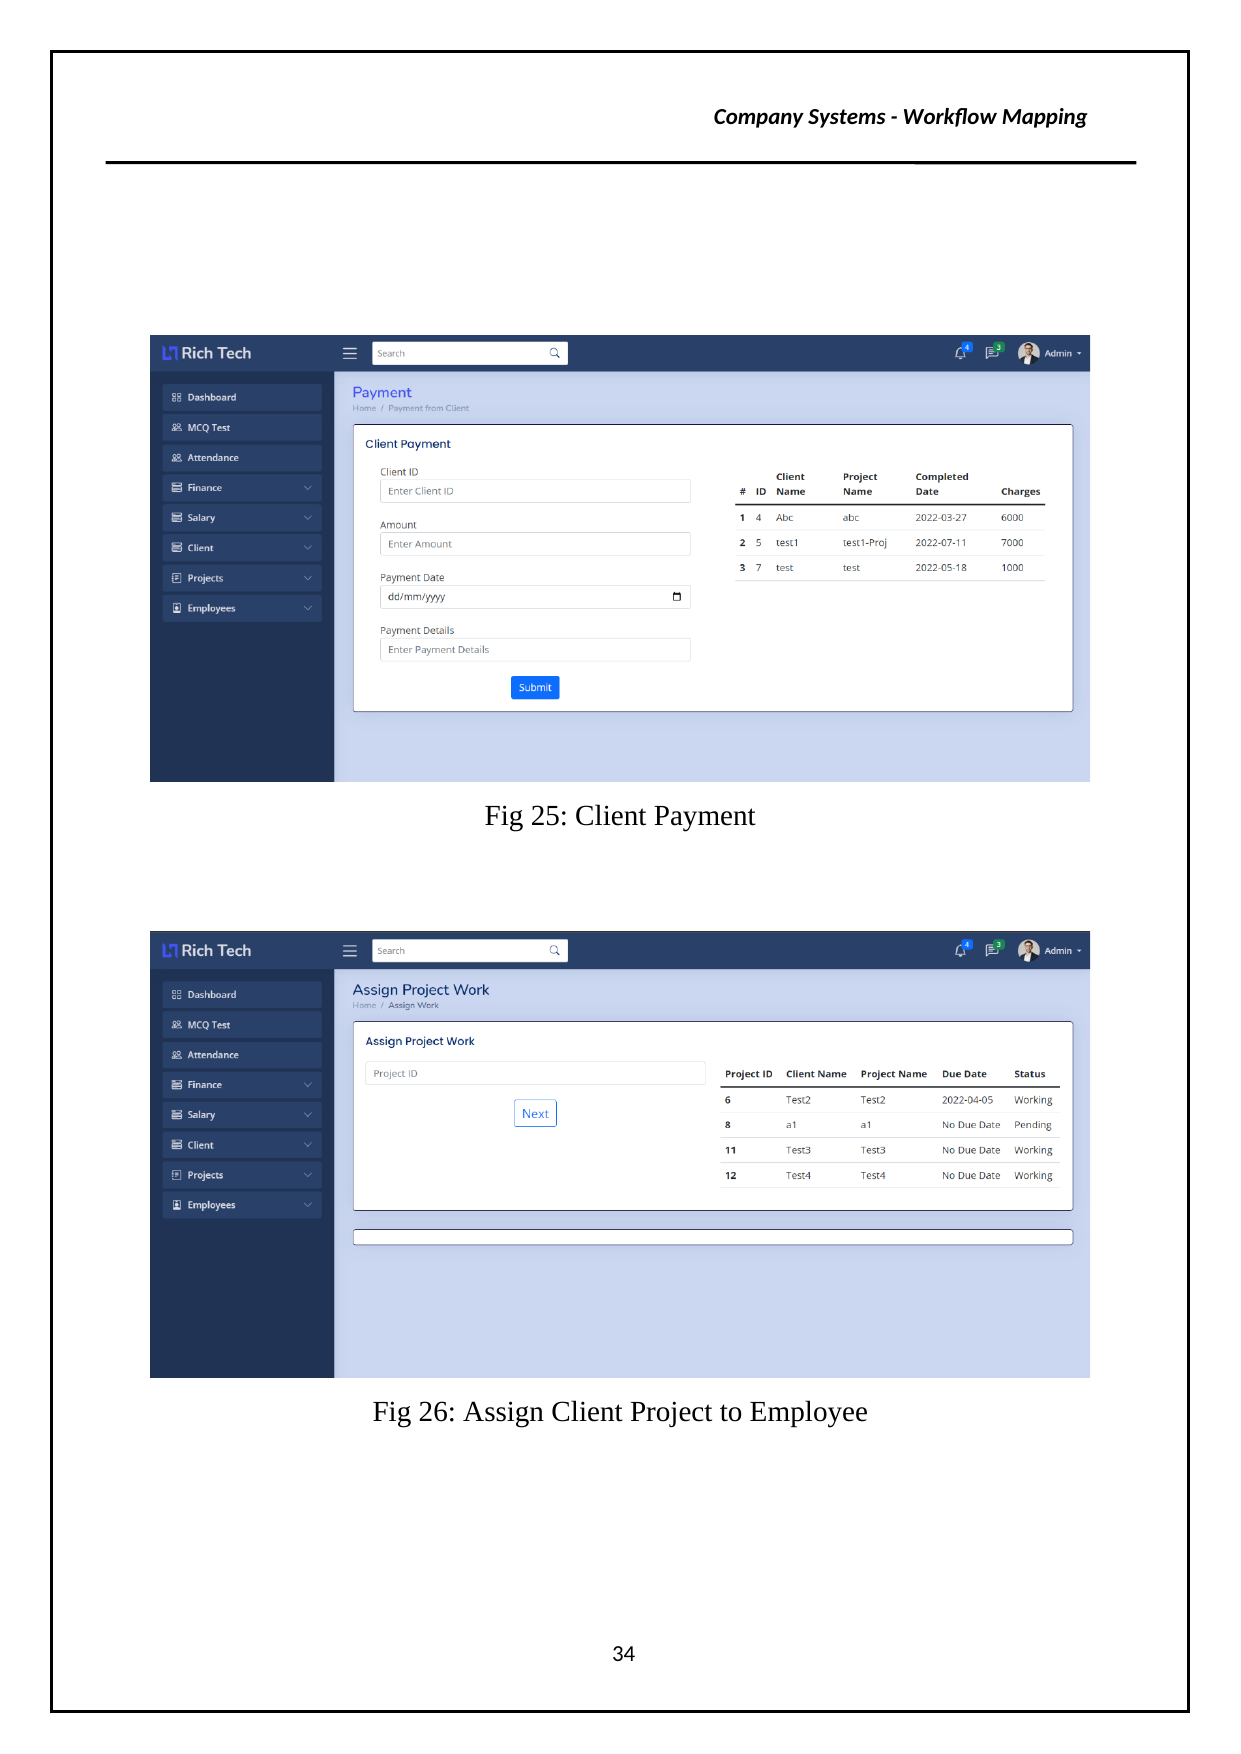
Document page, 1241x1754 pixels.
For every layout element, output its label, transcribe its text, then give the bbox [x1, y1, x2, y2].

picture [150, 335, 1091, 782]
text Fig 26: Assign Client Project to Employee [150, 1378, 1090, 1428]
text Fig 25: Client Payment [150, 782, 1090, 832]
picture [150, 931, 1091, 1378]
